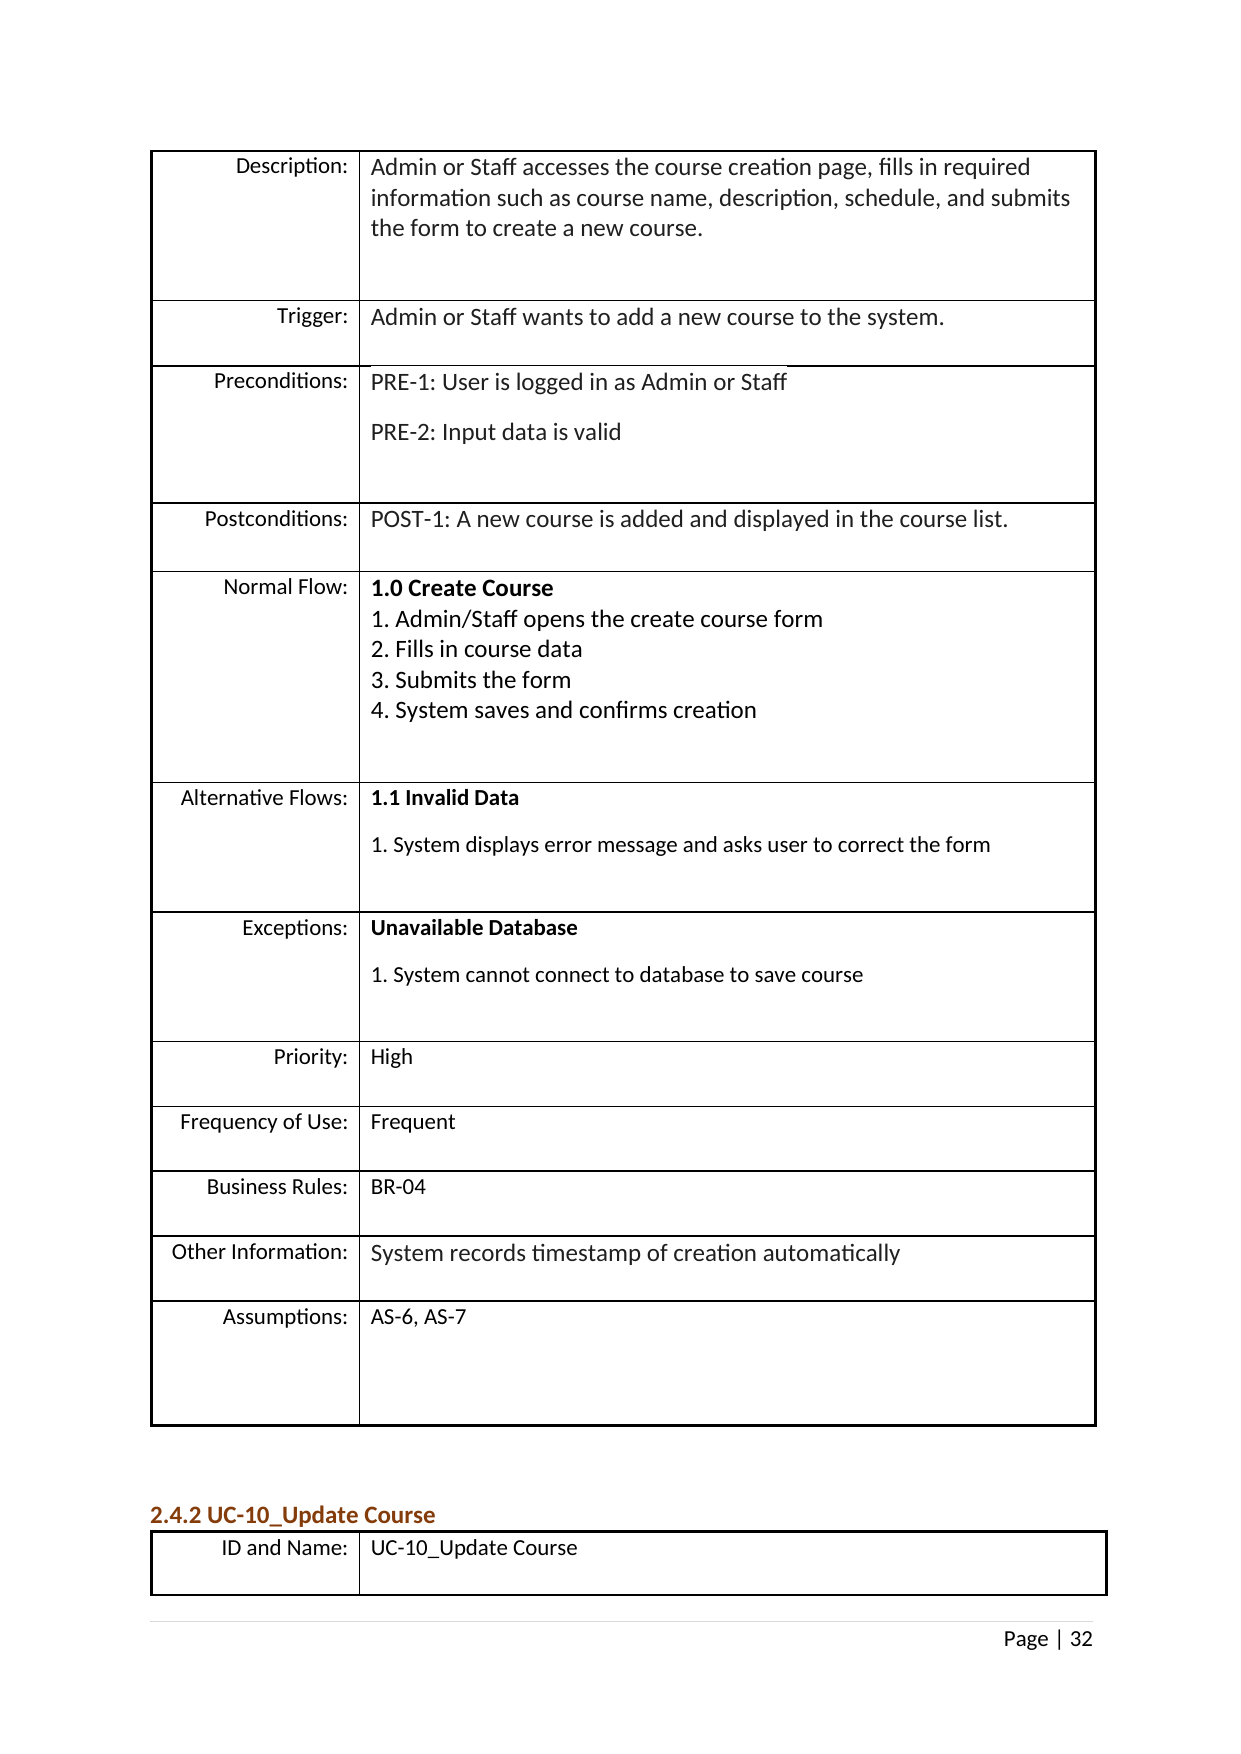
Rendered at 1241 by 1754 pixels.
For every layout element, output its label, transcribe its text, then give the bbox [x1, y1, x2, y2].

table_cell System records timestamp of creation automatically [360, 1237, 1094, 1300]
table_cell Frequent [360, 1107, 1094, 1170]
table_cell Alternative Flows: [153, 783, 359, 911]
table_cell Frequency of Use: [153, 1107, 359, 1170]
table_cell Preconditions: [153, 367, 359, 502]
table_cell Trigger: [153, 301, 359, 365]
table_header ID and Name: [153, 1533, 359, 1594]
table_header UC-10_Update Course [360, 1533, 1105, 1594]
table_cell Assumptions: [153, 1302, 359, 1424]
table_cell PRE-1: User is logged in as Admin or Staff PRE-2: Input data is valid [360, 367, 1094, 502]
table_cell Description: [153, 152, 359, 300]
table_cell 1.0 Create Course 1. Admin/Staff opens the create course form 2. Fills in course data 3. Submits the form 4. System saves and confirms creation [360, 572, 1094, 782]
table_cell Priority: [153, 1042, 359, 1106]
table_cell Admin or Staff wants to add a new course to the system. [360, 301, 1094, 365]
table_cell Business Rules: [153, 1172, 359, 1235]
table_cell Normal Flow: [153, 572, 359, 782]
table_cell Exceptions: [153, 913, 359, 1041]
table_cell POST-1: A new course is added and displayed in the course list. [360, 504, 1094, 571]
table_cell Postconditions: [153, 504, 359, 571]
table_cell 1.1 Invalid Data 1. System displays error message and asks user to correct the form [360, 783, 1094, 911]
table_cell Other Information: [153, 1237, 359, 1300]
table_cell High [360, 1042, 1094, 1106]
subtitle 2.4.2 UC-10_Update Course [150, 1499, 1093, 1529]
table_cell AS-6, AS-7 [360, 1302, 1094, 1424]
table_cell Unavailable Database 1. System cannot connect to database to save course [360, 913, 1094, 1041]
table_cell Admin or Staff accesses the course creation page, fills in required information such as course name, description, schedule, and submits the form to create a new course. [360, 152, 1094, 300]
table_cell BR-04 [360, 1172, 1094, 1235]
